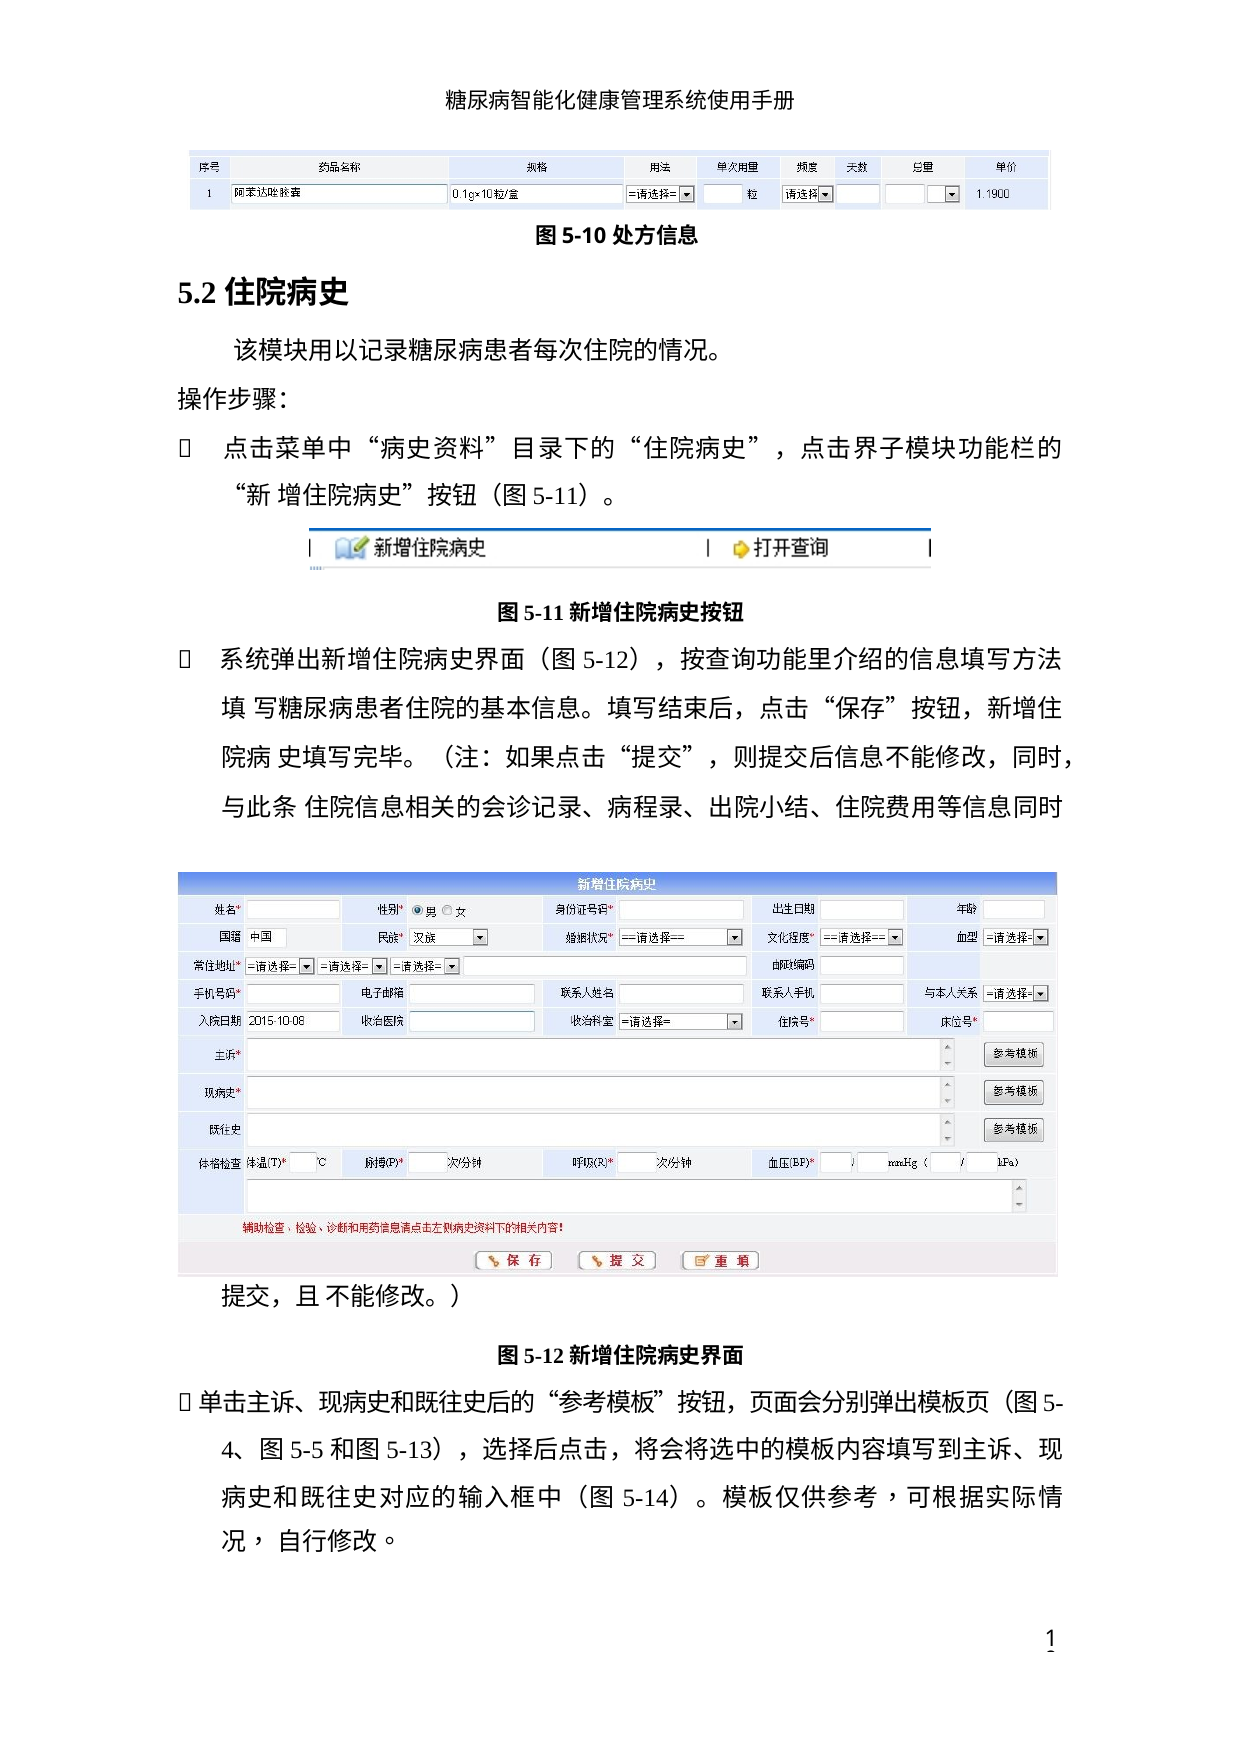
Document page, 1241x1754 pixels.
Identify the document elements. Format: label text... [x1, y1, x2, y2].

text 操作步骤： [177, 379, 1077, 416]
picture [309, 528, 931, 570]
subtitle 5.2 住院病史 [177, 268, 351, 313]
text 图 5-11 新增住院病史按钮 [219, 537, 1022, 626]
picture [177, 872, 1058, 1277]
picture [187, 150, 1052, 210]
text 图 5-10 处方信息 [535, 218, 1076, 250]
text 图 5-12 新增住院病史界面 [219, 1338, 1022, 1369]
text 该模块用以记录糖尿病患者每次住院的情况。 [233, 330, 1077, 367]
text  单击主诉、现病史和既往史后的“参考模板”按钮，页面会分别弹出模板页（图 5-4、图 5-5 和图 5-13），选择后点击，将会将选中的模板内容填写到主诉、现 病史和既往史对应的输入框中（图 5-14）。模板仅供参考，可根据实际情况， 自行修改。 [177, 1382, 1063, 1558]
text  点击菜单中“病史资料”目录下的“住院病史”，点击界子模块功能栏的“新 增住院病史”按钮（图 5-11）。 [177, 428, 1063, 512]
